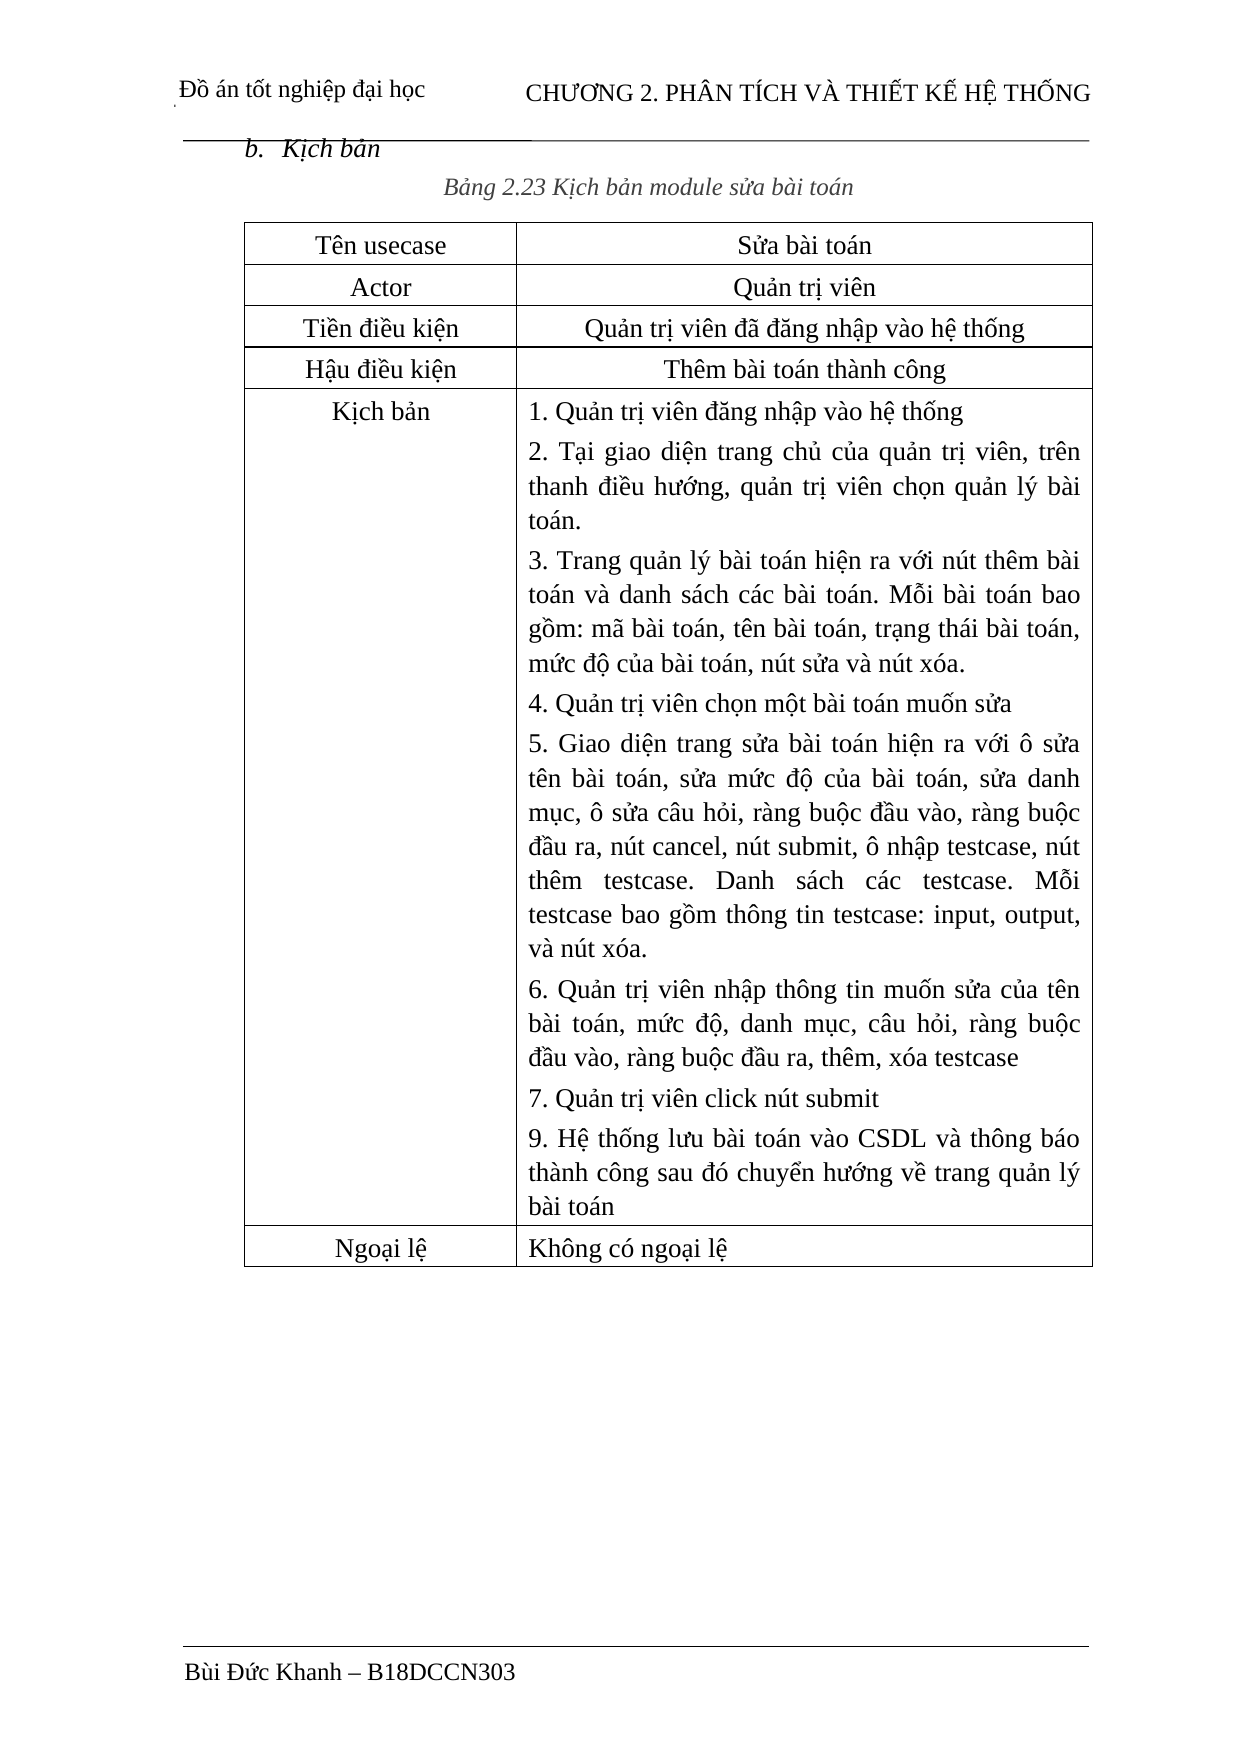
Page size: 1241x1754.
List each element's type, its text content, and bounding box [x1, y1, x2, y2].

table_cell Kịch bản [245, 389, 516, 1225]
table_cell Tiền điều kiện [245, 306, 516, 346]
table_cell Actor [245, 265, 516, 305]
table_cell Thêm bài toán thành công [517, 348, 1092, 388]
table_cell Quản trị viên đã đăng nhập vào hệ thống [517, 306, 1092, 346]
subtitle Kịch bản [244, 132, 1092, 163]
table_cell 1. Quản trị viên đăng nhập vào hệ thống 2. Tại giao diện trang chủ của quản trị viên, trên thanh điều hướng, quản trị viên chọn quản lý bài toán. 3. Trang quản lý bài toán hiện ra với nút thêm bài toán và danh sách các bài toán. Mỗi bài toán bao gồm: mã bài toán, tên bài toán, trạng thái bài toán, mức độ của bài toán, nút sửa và nút xóa. 4. Quản trị viên chọn một bài toán muốn sửa 5. Giao diện trang sửa bài toán hiện ra với ô sửa tên bài toán, sửa mức độ của bài toán, sửa danh mục, ô sửa câu hỏi, ràng buộc đầu vào, ràng buộc đầu ra, nút cancel, nút submit, ô nhập testcase, nút thêm testcase. Danh sách các testcase. Mỗi testcase bao gồm thông tin testcase: input, output, và nút xóa. 6. Quản trị viên nhập thông tin muốn sửa của tên bài toán, mức độ, danh mục, câu hỏi, ràng buộc đầu vào, ràng buộc đầu ra, thêm, xóa testcase 7. Quản trị viên click nút submit 9. Hệ thống lưu bài toán vào CSDL và thông báo thành công sau đó chuyển hướng về trang quản lý bài toán [517, 389, 1092, 1225]
text Bảng . Kịch bản module sửa bài toán [207, 172, 1092, 201]
table_cell Không có ngoại lệ [517, 1226, 1092, 1266]
table_header Tên usecase [245, 223, 516, 263]
table_header Sửa bài toán [517, 223, 1092, 263]
table_cell Quản trị viên [517, 265, 1092, 305]
table_cell Hậu điều kiện [245, 348, 516, 388]
table_cell Ngoại lệ [245, 1226, 516, 1266]
